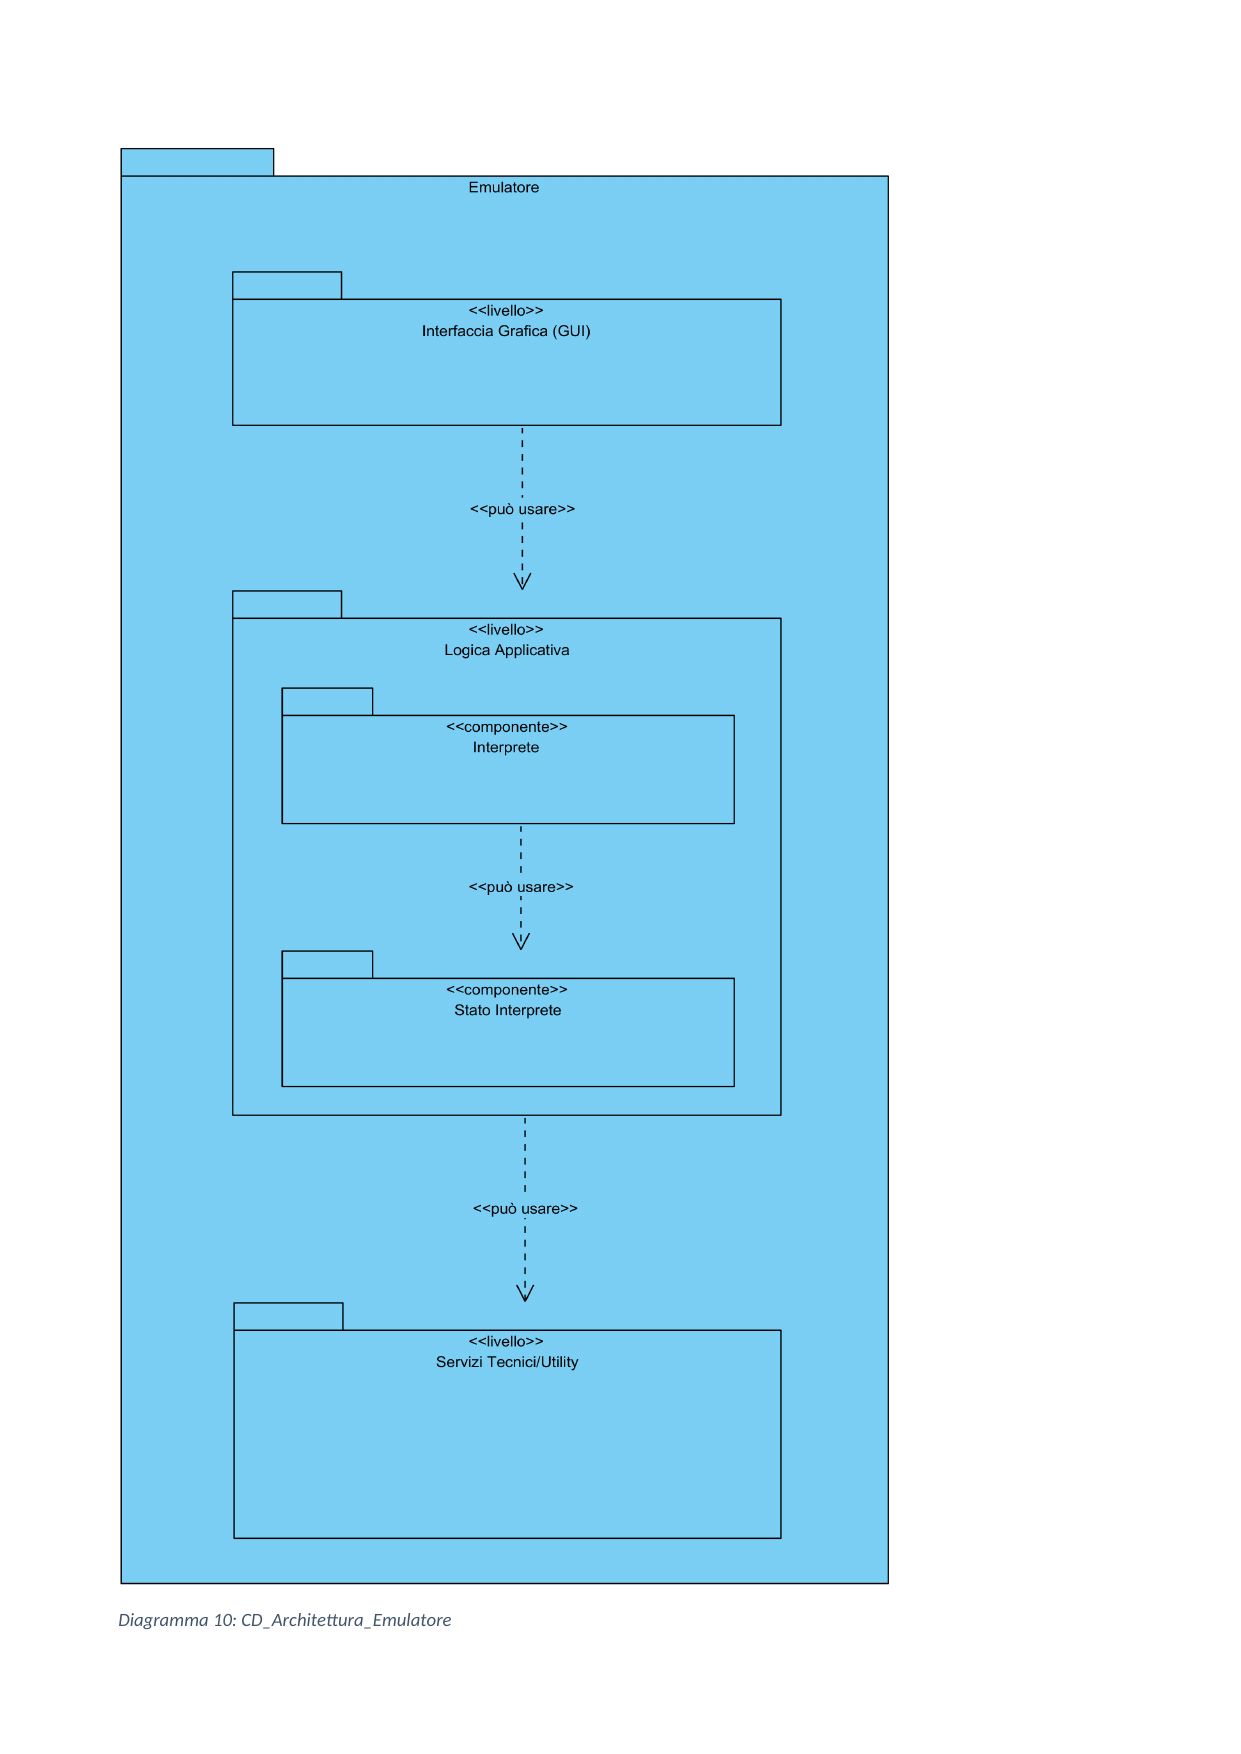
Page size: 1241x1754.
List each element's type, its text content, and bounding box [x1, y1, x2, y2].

text Diagramma 10: CD_Architettura_Emulatore [118, 1608, 1122, 1631]
picture [118, 147, 894, 1590]
